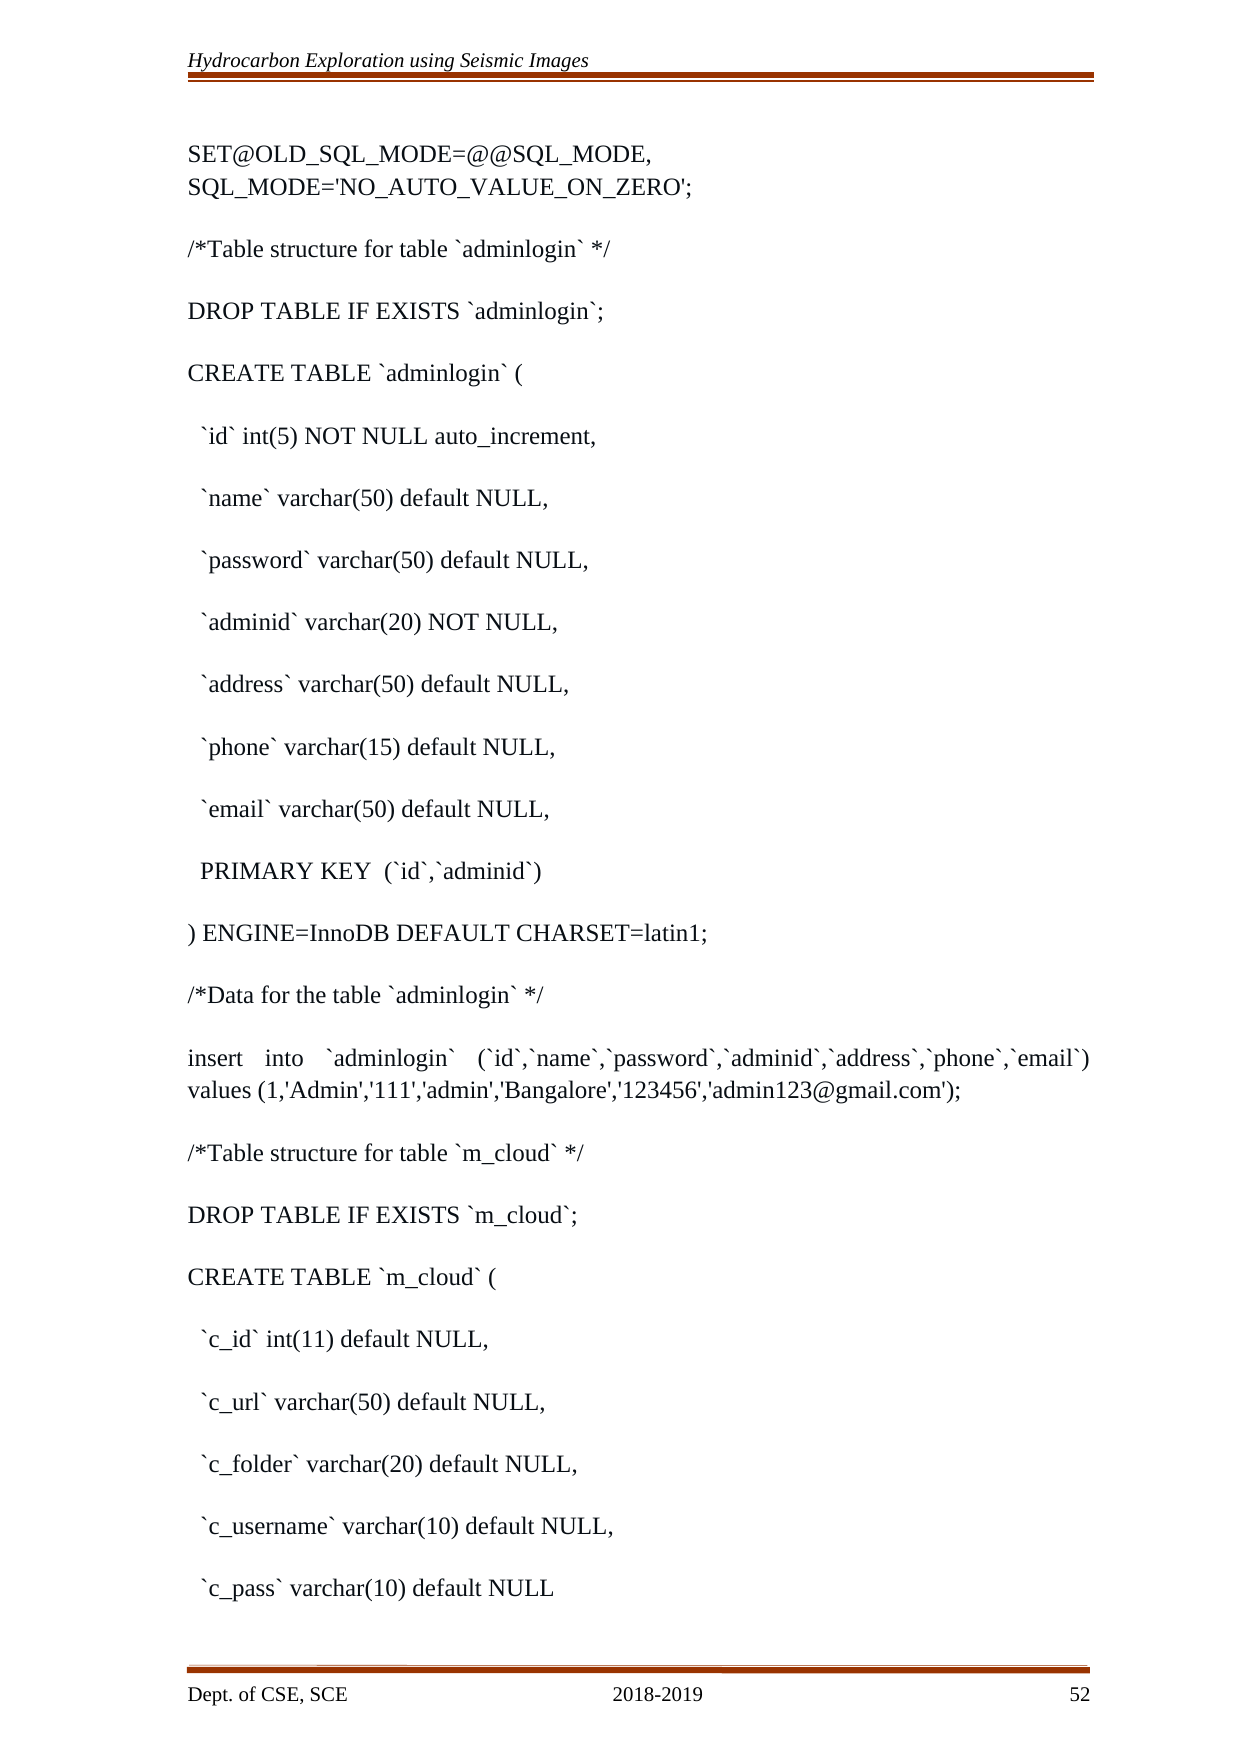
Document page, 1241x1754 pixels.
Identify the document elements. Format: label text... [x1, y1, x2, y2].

text /*Table structure for table `adminlogin` */ [187, 234, 1090, 263]
text /*Table structure for table `m_cloud` */ [187, 1138, 1090, 1167]
text `phone` varchar(15) default NULL, [187, 732, 1090, 760]
text `c_id` int(11) default NULL, [187, 1324, 1090, 1353]
text /*Data for the table `adminlogin` */ [187, 980, 1090, 1009]
text `adminid` varchar(20) NOT NULL, [187, 607, 1090, 636]
text `password` varchar(50) default NULL, [187, 545, 1090, 574]
text `name` varchar(50) default NULL, [187, 483, 1090, 512]
text `address` varchar(50) default NULL, [187, 669, 1090, 698]
text CREATE TABLE `adminlogin` ( [187, 358, 1090, 387]
text insert into `adminlogin` (`id`,`name`,`password`,`adminid`,`address`,`phone`,`email`) values (1,'Admin','111','admin','Bangalore','123456','admin123@gmail.com'); [187, 1043, 1090, 1104]
text CREATE TABLE `m_cloud` ( [187, 1262, 1090, 1291]
text DROP TABLE IF EXISTS `m_cloud`; [187, 1200, 1090, 1229]
text `c_folder` varchar(20) default NULL, [187, 1449, 1090, 1477]
text SET@OLD_SQL_MODE=@@SQL_MODE, SQL_MODE='NO_AUTO_VALUE_ON_ZERO'; [187, 139, 1090, 201]
text `c_url` varchar(50) default NULL, [187, 1387, 1090, 1415]
text `email` varchar(50) default NULL, [187, 794, 1090, 823]
text ) ENGINE=InnoDB DEFAULT CHARSET=latin1; [187, 918, 1090, 947]
text `id` int(5) NOT NULL auto_increment, [187, 421, 1090, 449]
text PRIMARY KEY (`id`,`adminid`) [187, 856, 1090, 885]
text `c_pass` varchar(10) default NULL [187, 1573, 1090, 1602]
text DROP TABLE IF EXISTS `adminlogin`; [187, 296, 1090, 325]
text `c_username` varchar(10) default NULL, [187, 1511, 1090, 1540]
